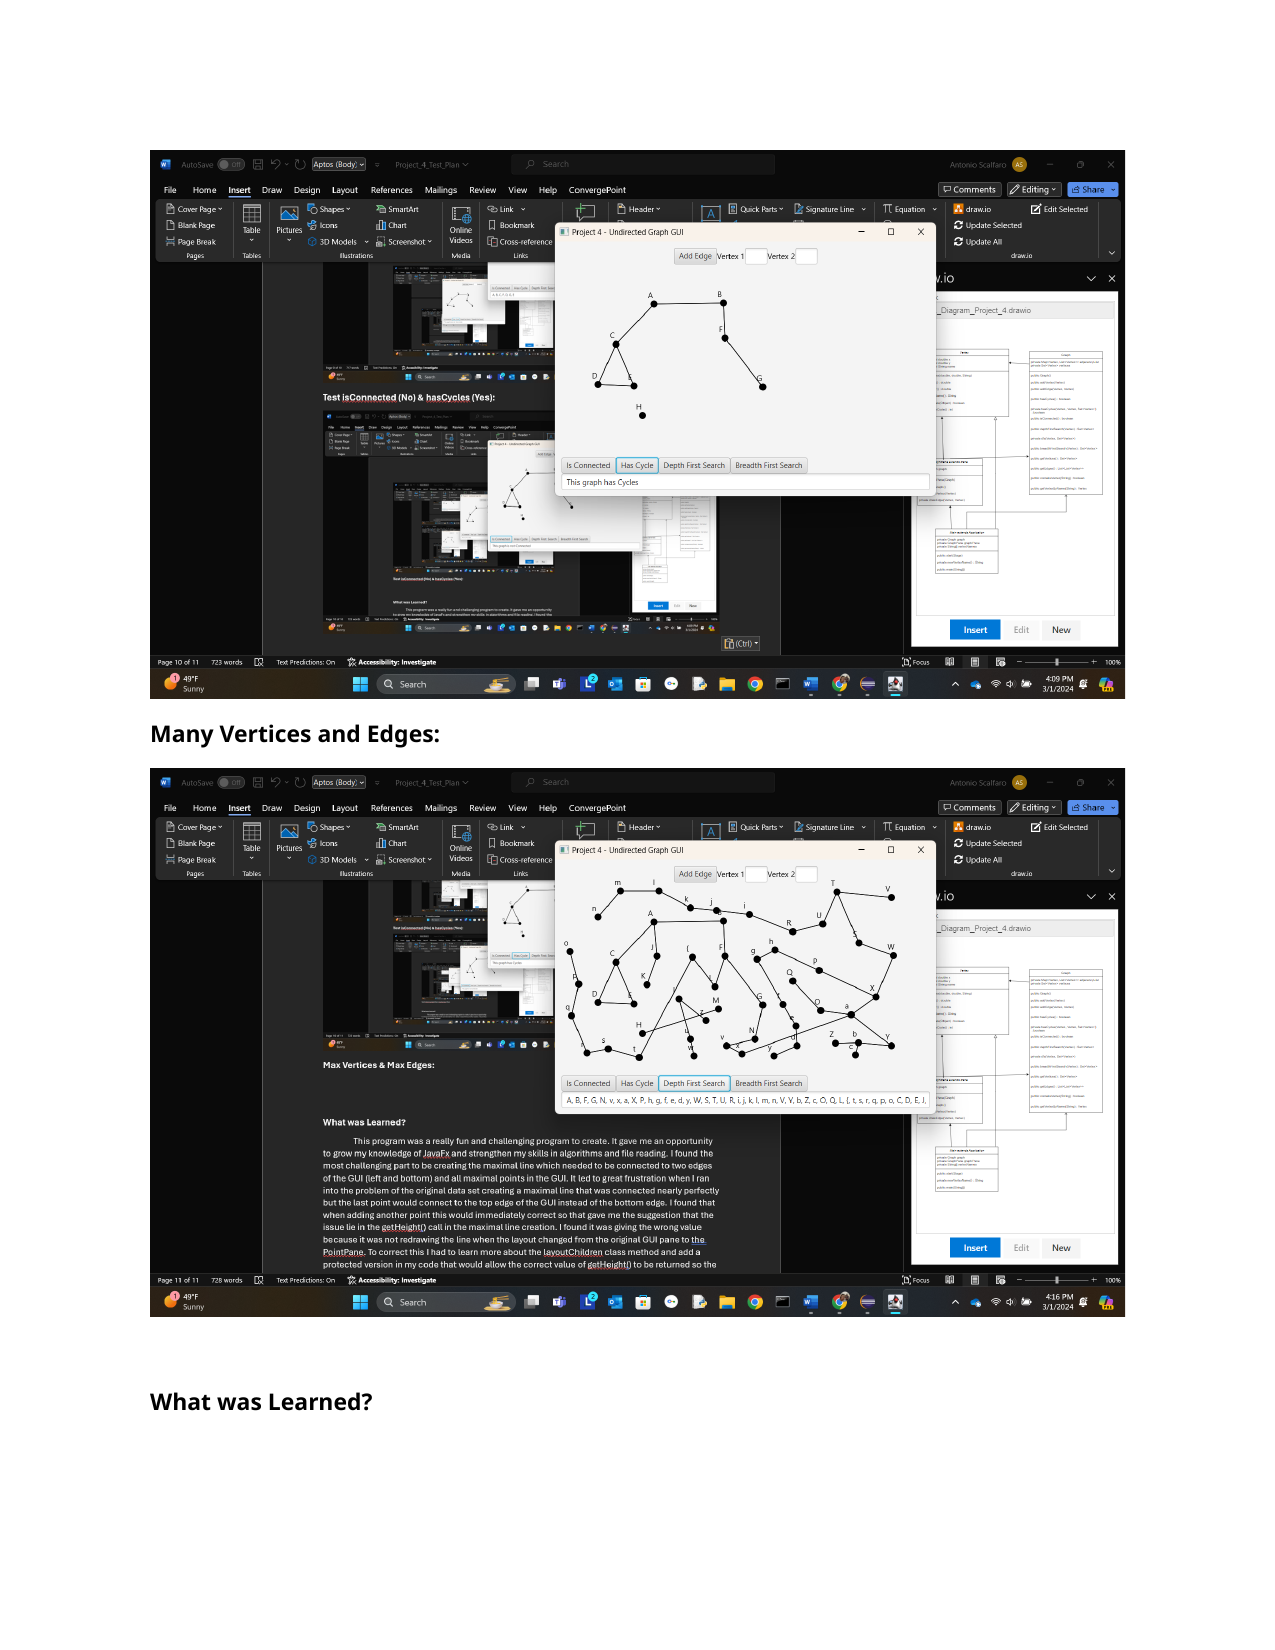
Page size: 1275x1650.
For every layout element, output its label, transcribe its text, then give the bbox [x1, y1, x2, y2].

picture [150, 768, 1125, 1317]
text Many Vertices and Edges: [150, 718, 1125, 749]
text What was Learned? [150, 1386, 1125, 1417]
picture [150, 150, 1125, 699]
